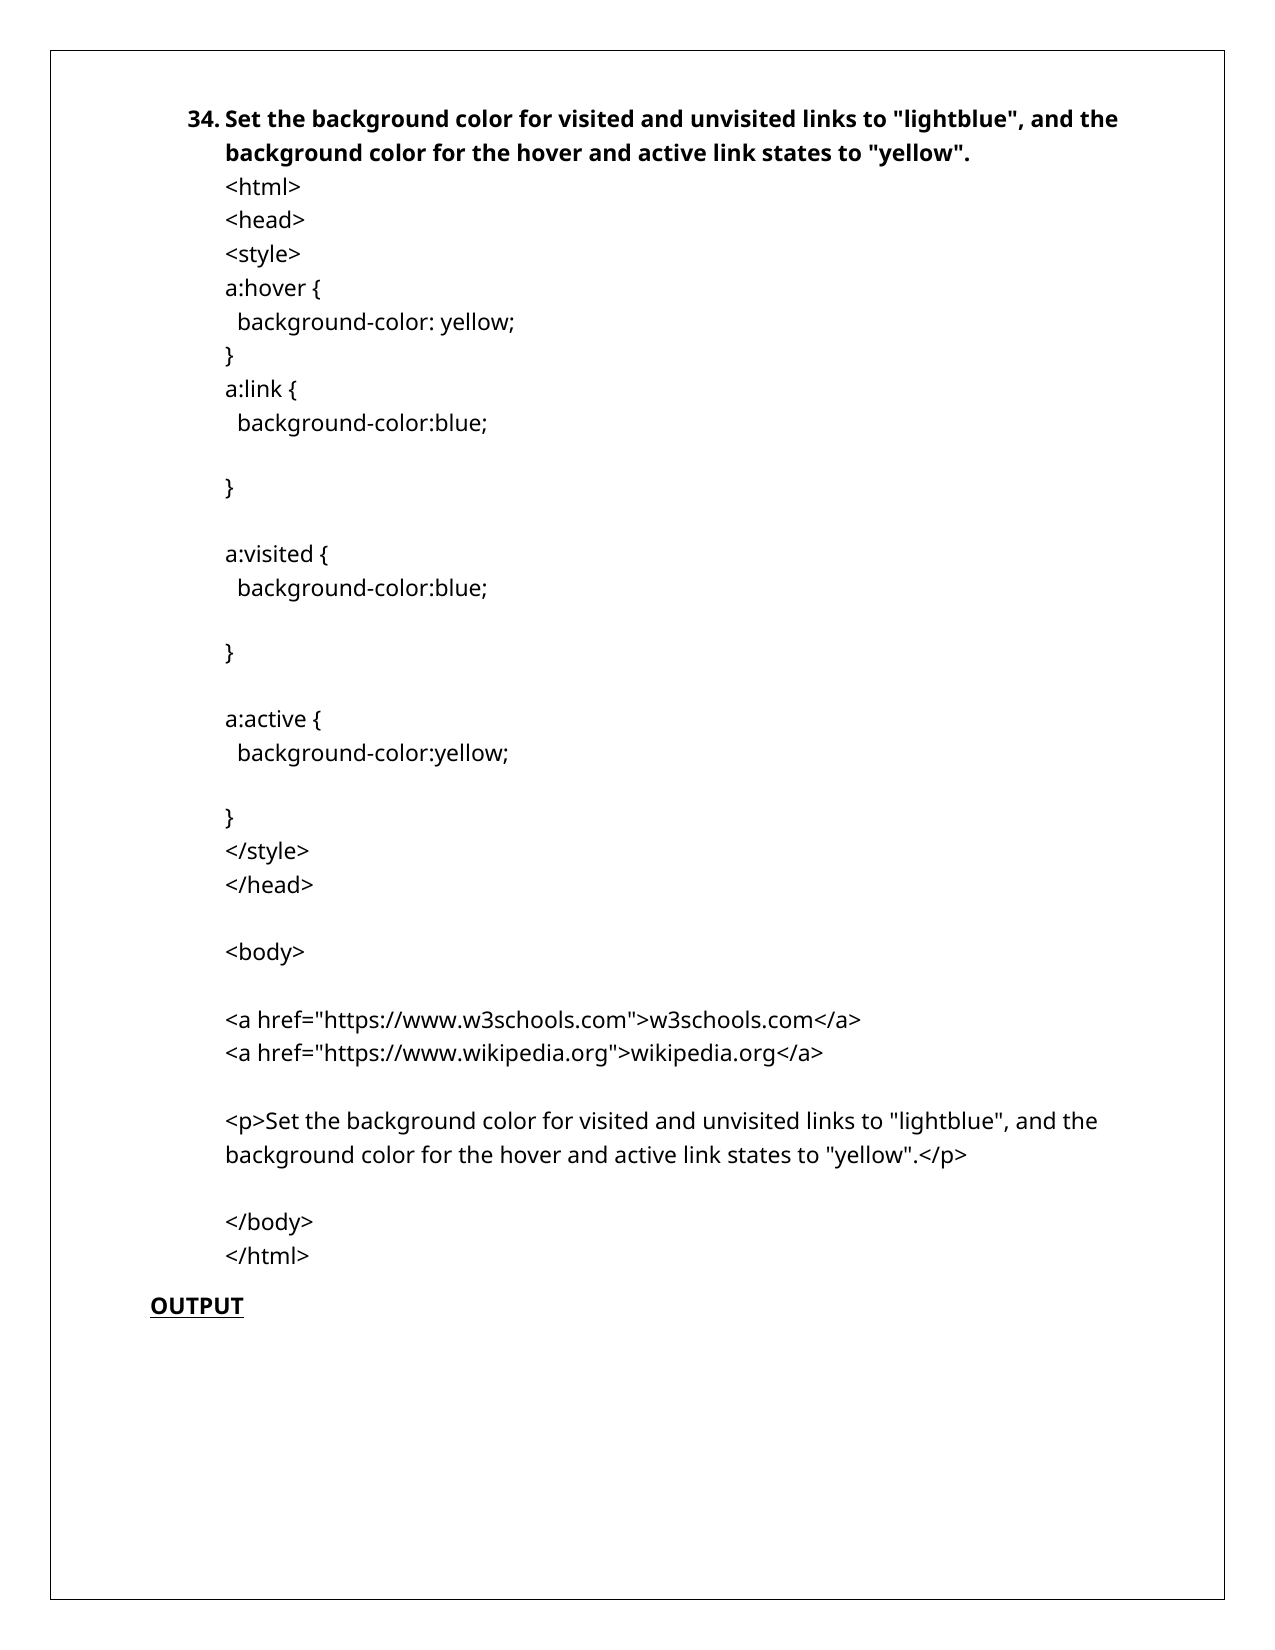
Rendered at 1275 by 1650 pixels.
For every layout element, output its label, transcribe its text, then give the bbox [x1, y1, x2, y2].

list } [225, 339, 1125, 371]
list background-color:blue; [225, 407, 1125, 438]
list } [225, 801, 1125, 832]
list background-color: yellow; [225, 306, 1125, 337]
list </html> [225, 1240, 1125, 1271]
list background-color:blue; [225, 572, 1125, 603]
list <head> [225, 204, 1125, 236]
list <style> [225, 238, 1125, 269]
text OUTPUT [150, 1290, 1125, 1322]
list <a href="https://www.wikipedia.org">wikipedia.org</a> [225, 1037, 1125, 1069]
list </body> [225, 1206, 1125, 1237]
list <p>Set the background color for visited and unvisited links to "lightblue", and the background color for the hover and active link states to "yellow".</p> [225, 1105, 1125, 1170]
list <body> [225, 936, 1125, 967]
list } [225, 471, 1125, 502]
list background-color:yellow; [225, 737, 1125, 768]
list Set the background color for visited and unvisited links to "lightblue", and the background color for the hover and active link states to "yellow". [187, 103, 1125, 168]
list </head> [225, 869, 1125, 900]
list <a href="https://www.w3schools.com">w3schools.com</a> [225, 1004, 1125, 1035]
list } [225, 636, 1125, 667]
list </style> [225, 835, 1125, 866]
list a:link { [225, 373, 1125, 404]
list <html> [225, 171, 1125, 202]
list a:visited { [225, 538, 1125, 569]
list a:active { [225, 703, 1125, 735]
list a:hover { [225, 272, 1125, 303]
